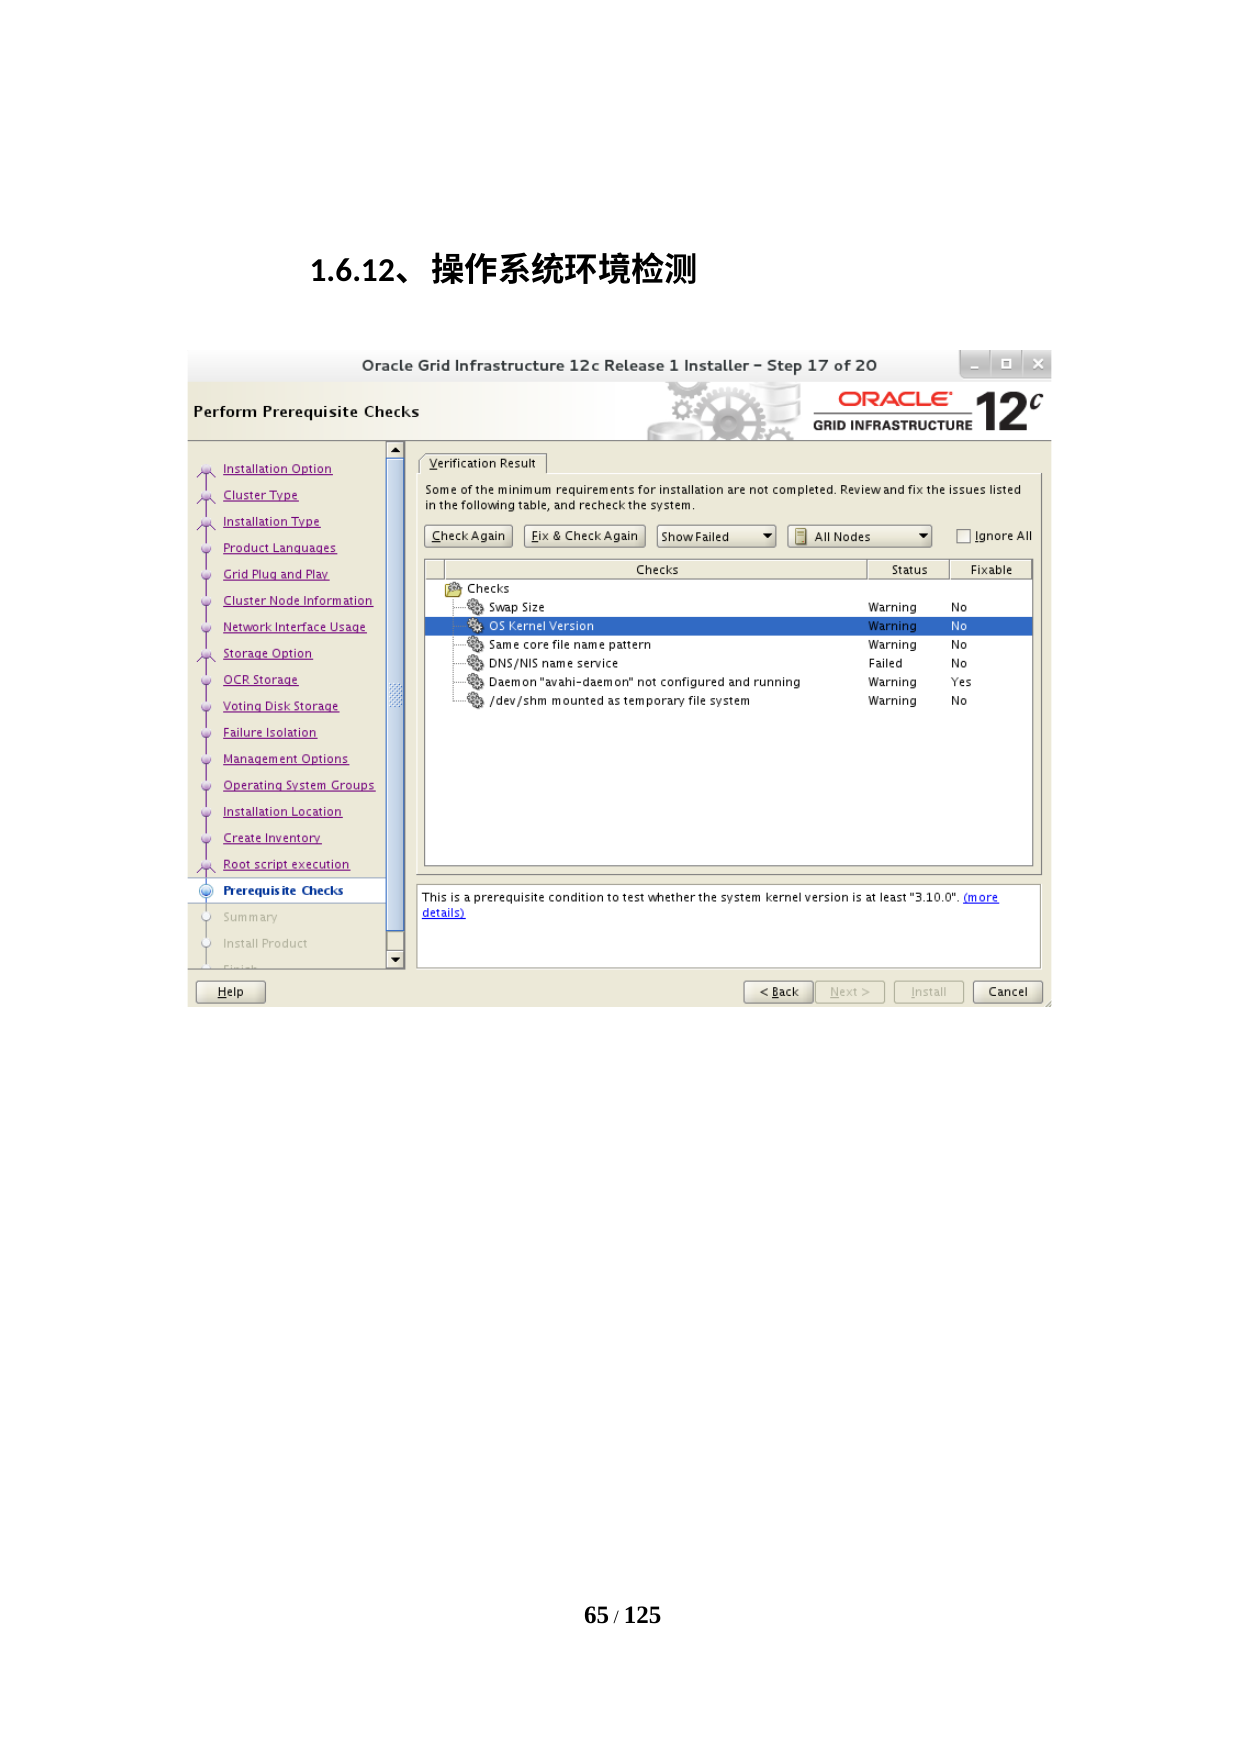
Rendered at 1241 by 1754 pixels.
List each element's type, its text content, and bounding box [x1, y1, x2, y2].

picture [187, 350, 1052, 1007]
subtitle 操作系统环境检测 [309, 234, 1053, 299]
